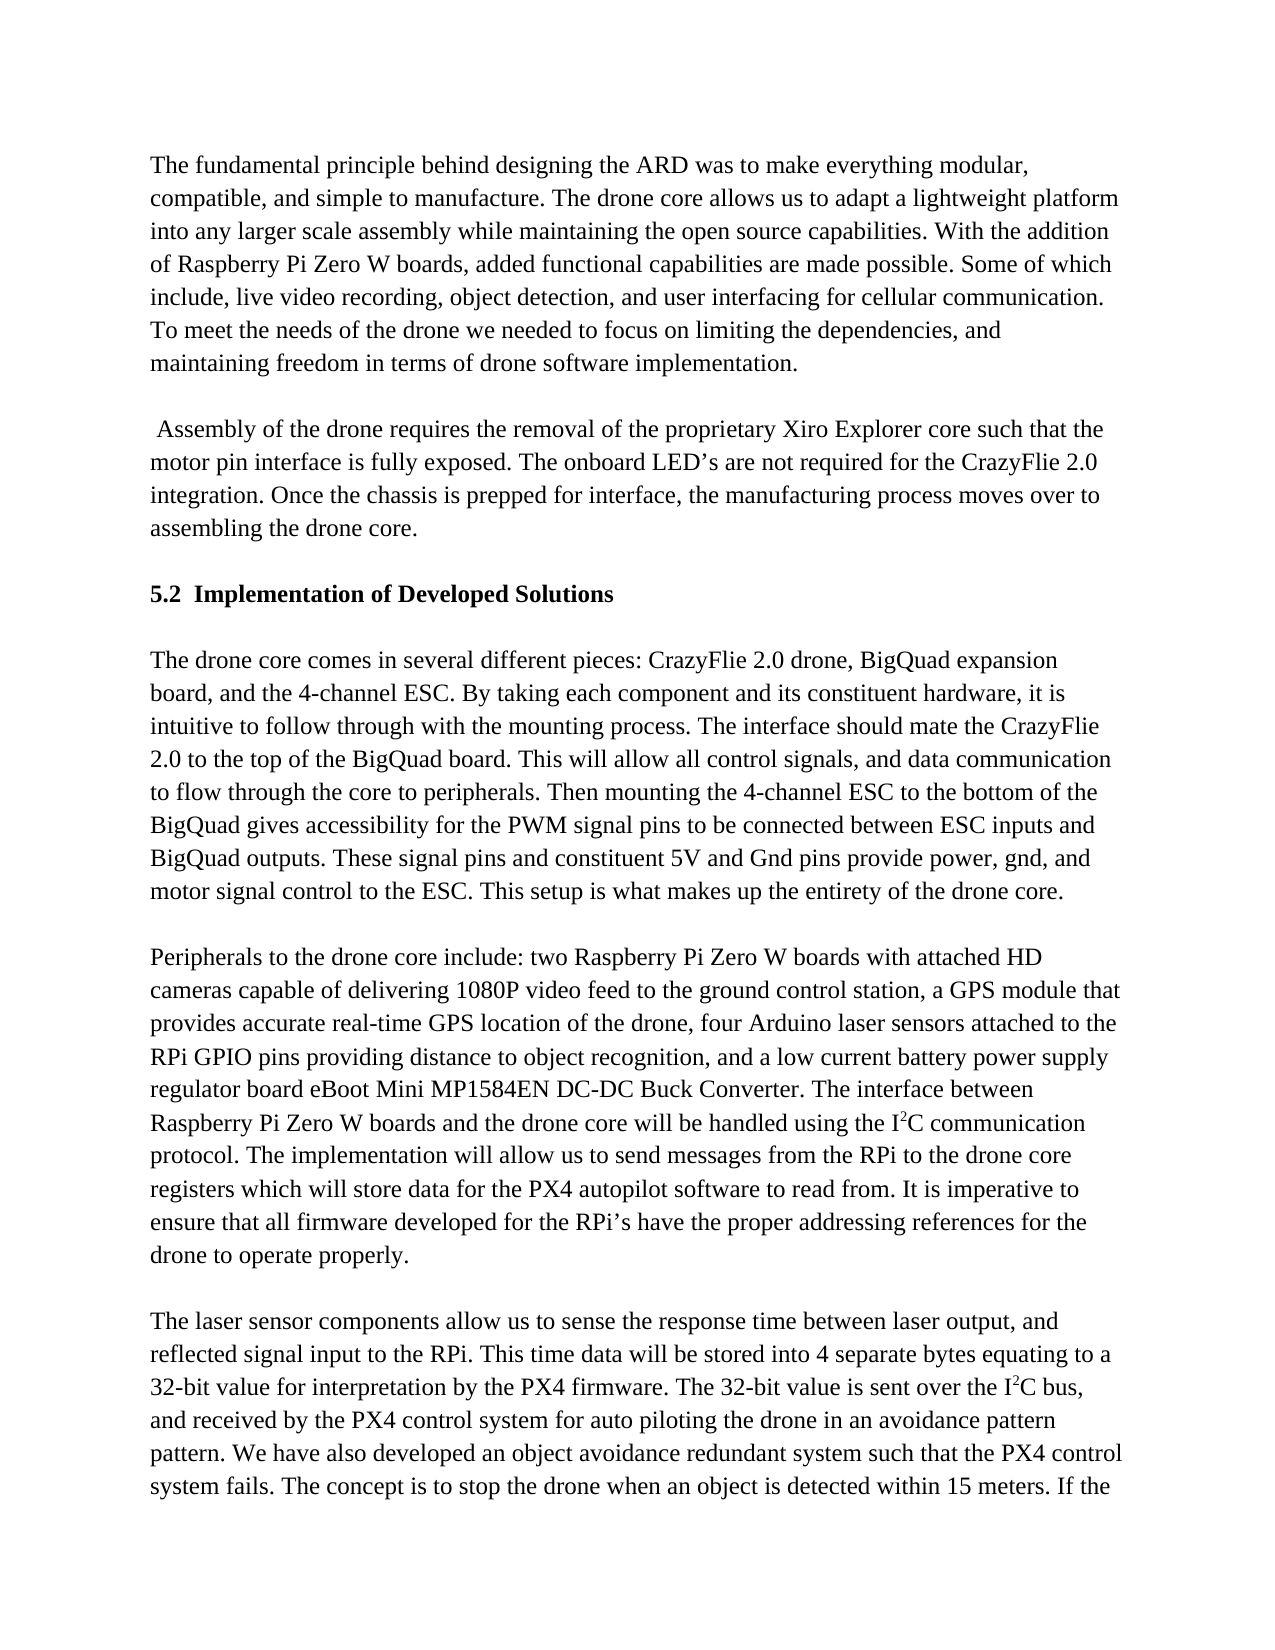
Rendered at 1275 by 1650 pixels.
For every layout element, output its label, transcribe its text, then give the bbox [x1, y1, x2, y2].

text Assembly of the drone requires the removal of the proprietary Xiro Explorer core such that the motor pin interface is fully exposed. The onboard LED’s are not required for the CrazyFlie 2.0 integration. Once the chassis is prepped for interface, the manufacturing process moves over to assembling the drone core. [150, 414, 1125, 542]
text Peripherals to the drone core include: two Raspberry Pi Zero W boards with attached HD cameras capable of delivering 1080P video feed to the ground control station, a GPS module that provides accurate real-time GPS location of the drone, four Arduino laser sensors attached to the RPi GPIO pins providing distance to object recognition, and a low current battery power supply regulator board eBoot Mini MP1584EN DC-DC Buck Converter. The interface between Raspberry Pi Zero W boards and the drone core will be handled using the I2C communication protocol. The implementation will allow us to send messages from the RPi to the drone core registers which will store data for the PX4 autopilot software to read from. It is imperative to ensure that all firmware developed for the RPi’s have the proper addressing references for the drone to operate properly. [150, 942, 1125, 1268]
text The fundamental principle behind designing the ARD was to make everything modular, compatible, and simple to manufacture. The drone core allows us to adapt a lightweight platform into any larger scale assembly while maintaining the open source capabilities. With the addition of Raspberry Pi Zero W boards, added functional capabilities are made possible. Some of which include, live video recording, object detection, and user interfacing for cellular communication. To meet the needs of the drone we needed to focus on limiting the dependencies, and maintaining freedom in terms of drone software implementation. [150, 150, 1125, 377]
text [150, 1306, 1125, 1499]
text The drone core comes in several different pieces: CrazyFlie 2.0 drone, BigQuad expansion board, and the 4-channel ESC. By taking each component and its constituent hardware, it is intuitive to follow through with the mounting process. The interface should mate the CrazyFlie 2.0 to the top of the BigQuad board. This will allow all control signals, and data communication to flow through the core to peripherals. Then mounting the 4-channel ESC to the bottom of the BigQuad gives accessibility for the PWM signal pins to be connected between ESC inputs and BigQuad outputs. These signal pins and constituent 5V and Gnd pins provide power, gnd, and motor signal control to the ESC. This setup is what makes up the entirety of the drone core. [150, 645, 1125, 905]
text 5.2 Implementation of Developed Solutions [150, 579, 1125, 608]
